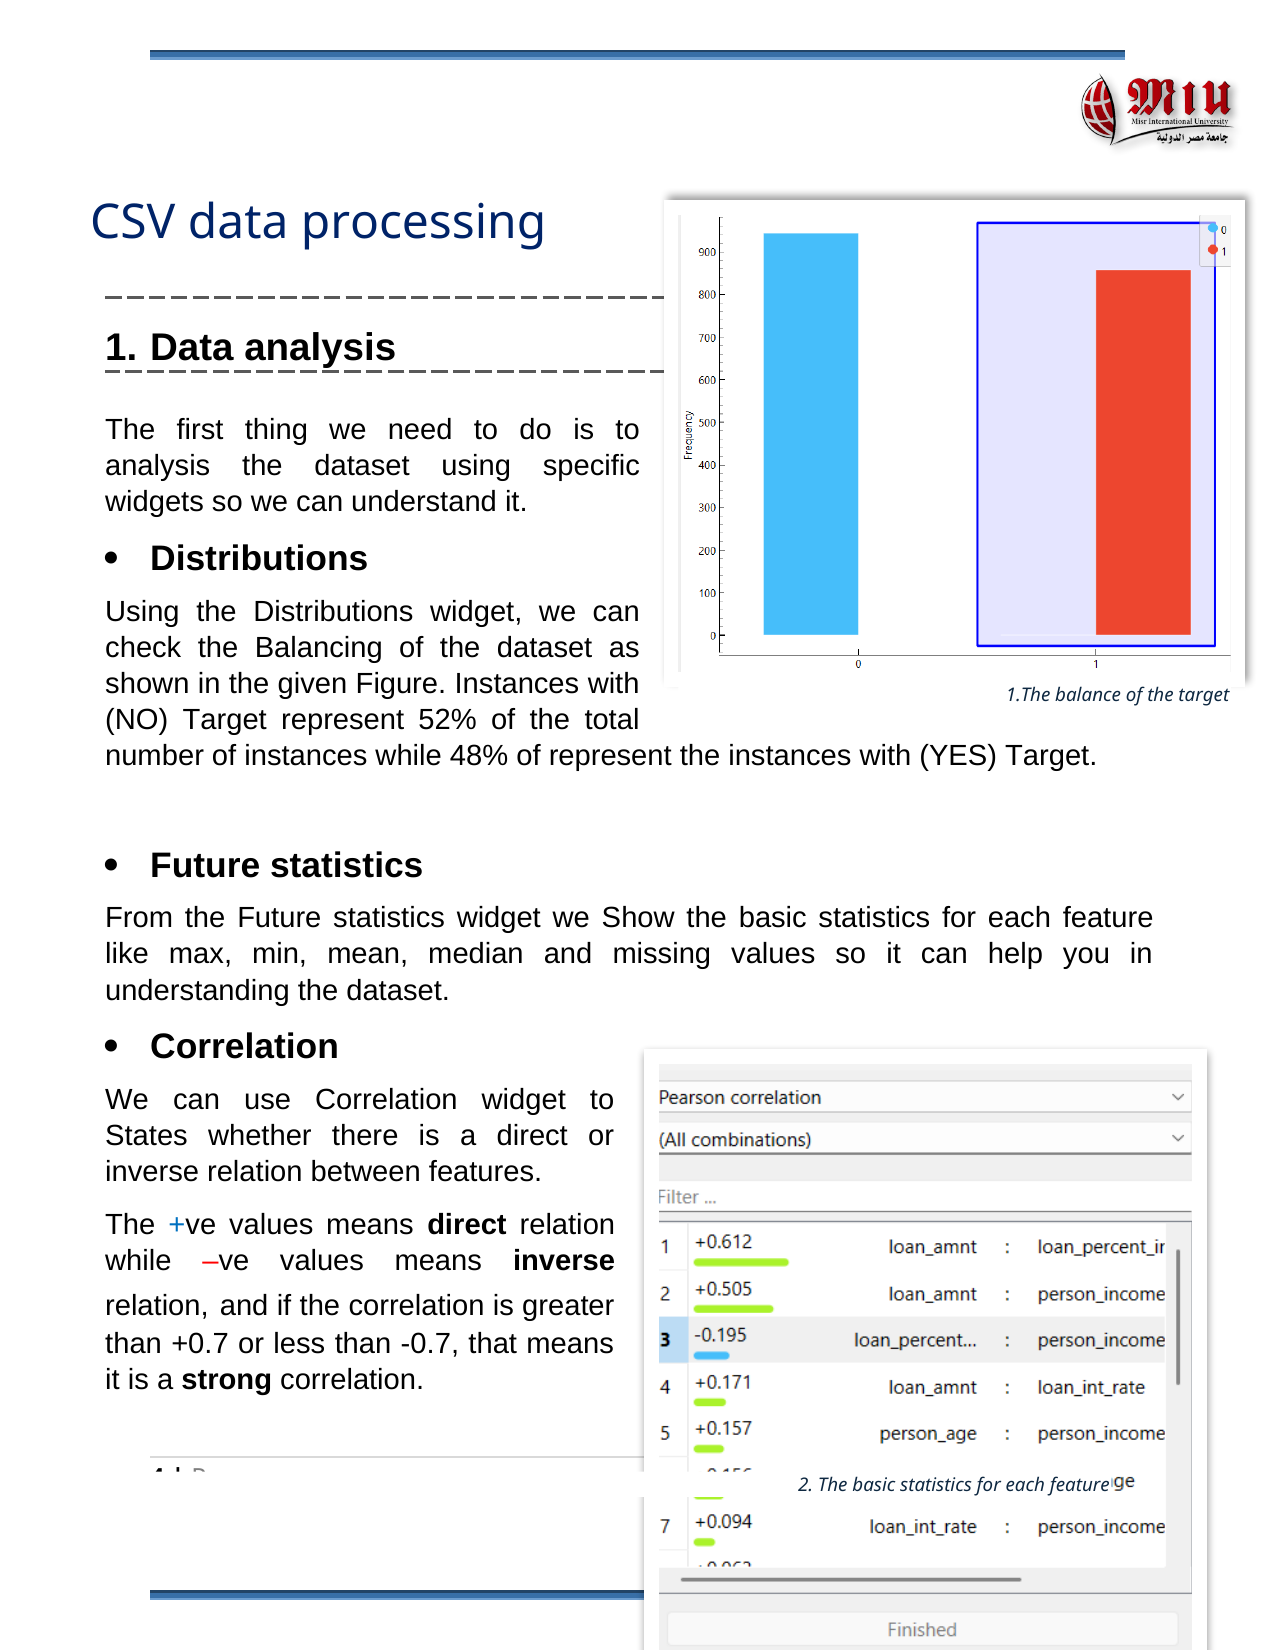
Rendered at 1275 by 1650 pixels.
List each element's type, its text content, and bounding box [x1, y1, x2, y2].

text From the Future statistics widget we Show the basic statistics for each feature like max, min, mean, median and missing values so it can help you in understanding the dataset. [105, 900, 1155, 1006]
subtitle Distributions [105, 537, 662, 578]
subtitle Data analysis [105, 296, 662, 373]
subtitle Correlation [105, 1026, 1170, 1066]
picture [659, 1064, 1192, 1650]
text The +ve values means direct relation while –ve values means inverse relation, and if the correlation is greater than +0.7 or less than -0.7, that means it is a strong correlation. [105, 1207, 639, 1396]
text We can use Correlation widget to States whether there is a direct or inverse relation between features. [105, 1082, 639, 1188]
picture [1031, 73, 1275, 147]
picture [678, 215, 1231, 672]
text Using the Distributions widget, we can check the Balancing of the dataset as shown in the given Figure. Instances with (NO) Target represent 52% of the total number of instances while 48% of represent the instances with (YES) Target. [105, 594, 1155, 772]
text The first thing we need to do is to analysis the dataset using specific widgets so we can understand it. [105, 412, 662, 518]
subtitle CSV data processing [90, 188, 1185, 253]
subtitle Future statistics [105, 844, 1170, 885]
